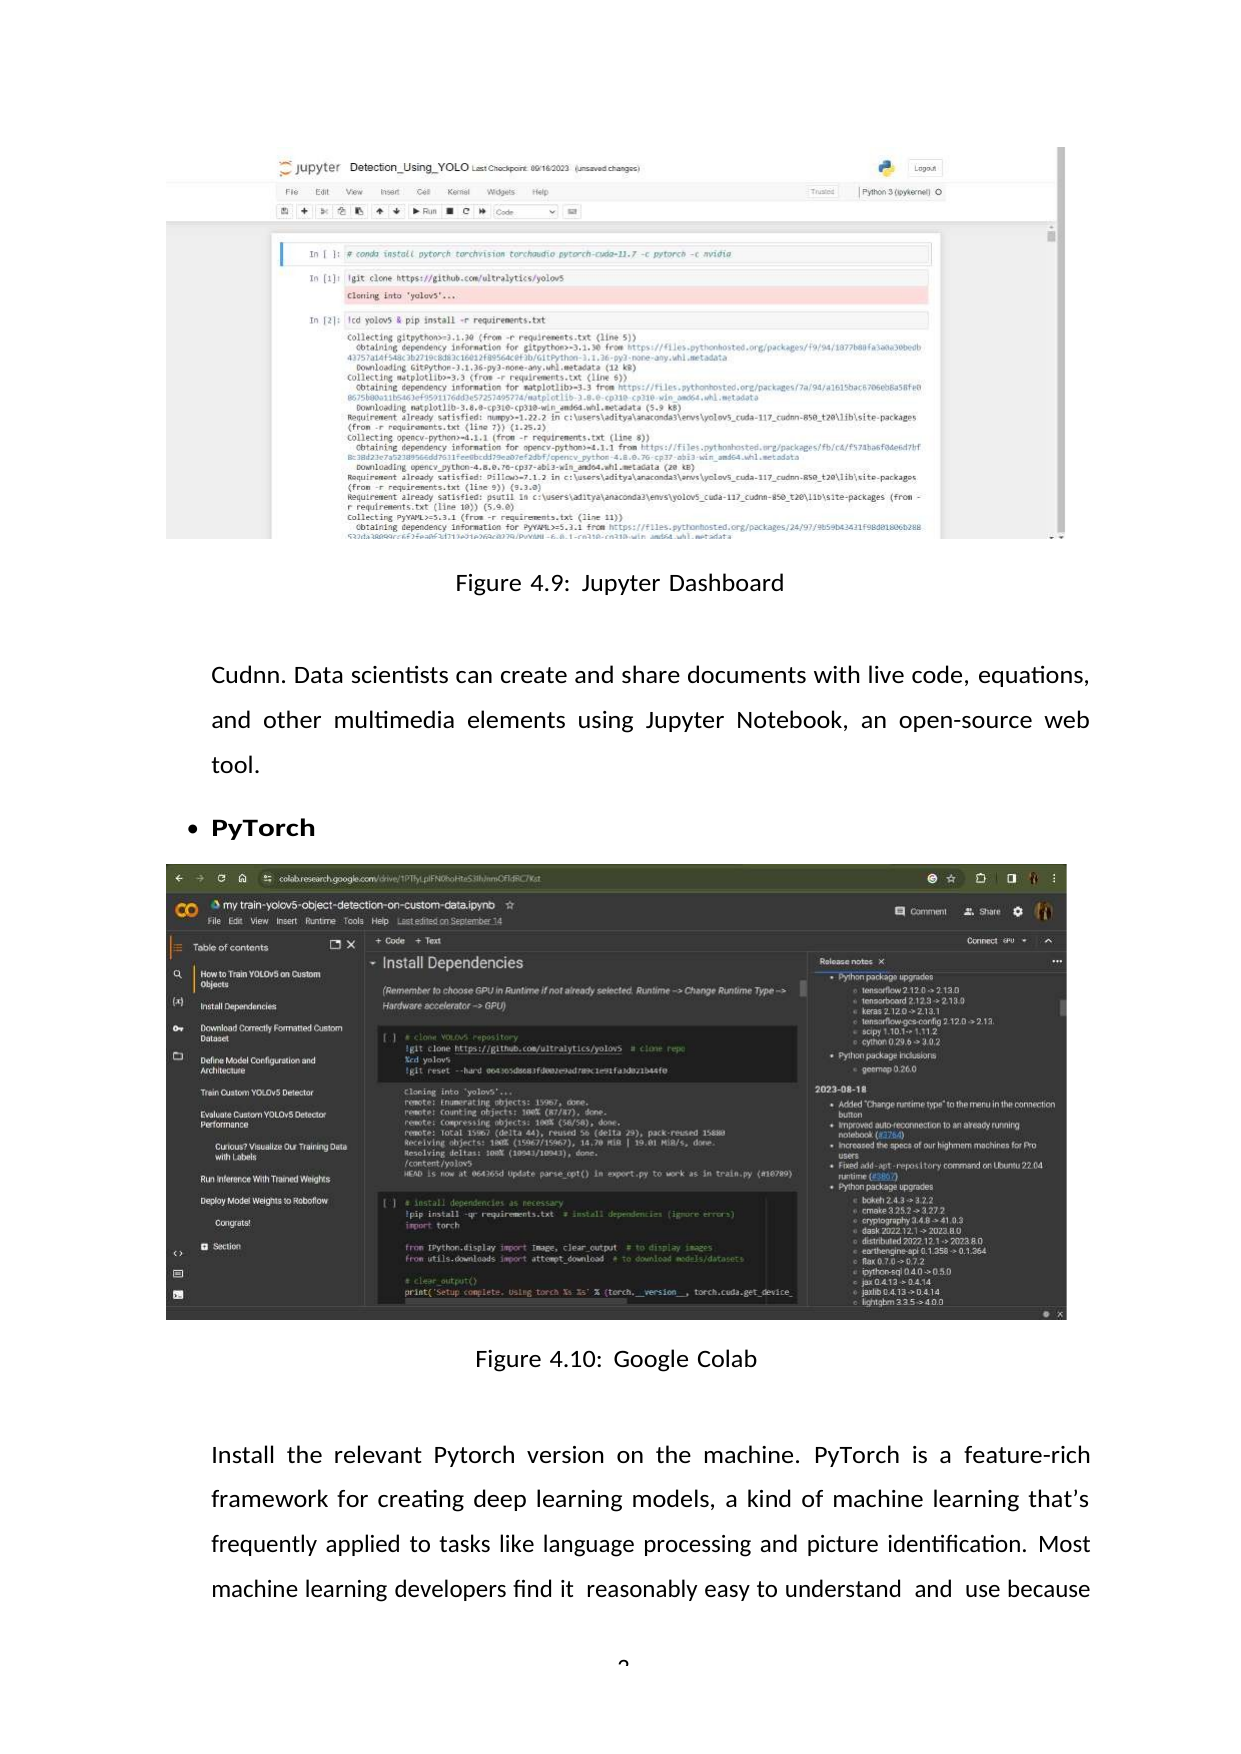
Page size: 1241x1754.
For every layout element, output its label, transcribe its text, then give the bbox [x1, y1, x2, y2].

text Cudnn. Data scientists can create and share documents with live code, equations, and other multimedia elements using Jupyter Notebook, an open-source web tool. [211, 659, 1090, 779]
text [211, 1439, 1091, 1604]
picture [166, 864, 1067, 1320]
text Figure 4.10: Google Colab [419, 1320, 813, 1373]
text Figure 4.9: Jupyter Dashboard [427, 567, 813, 597]
subtitle PyTorch [186, 812, 1153, 842]
picture [166, 147, 1065, 539]
